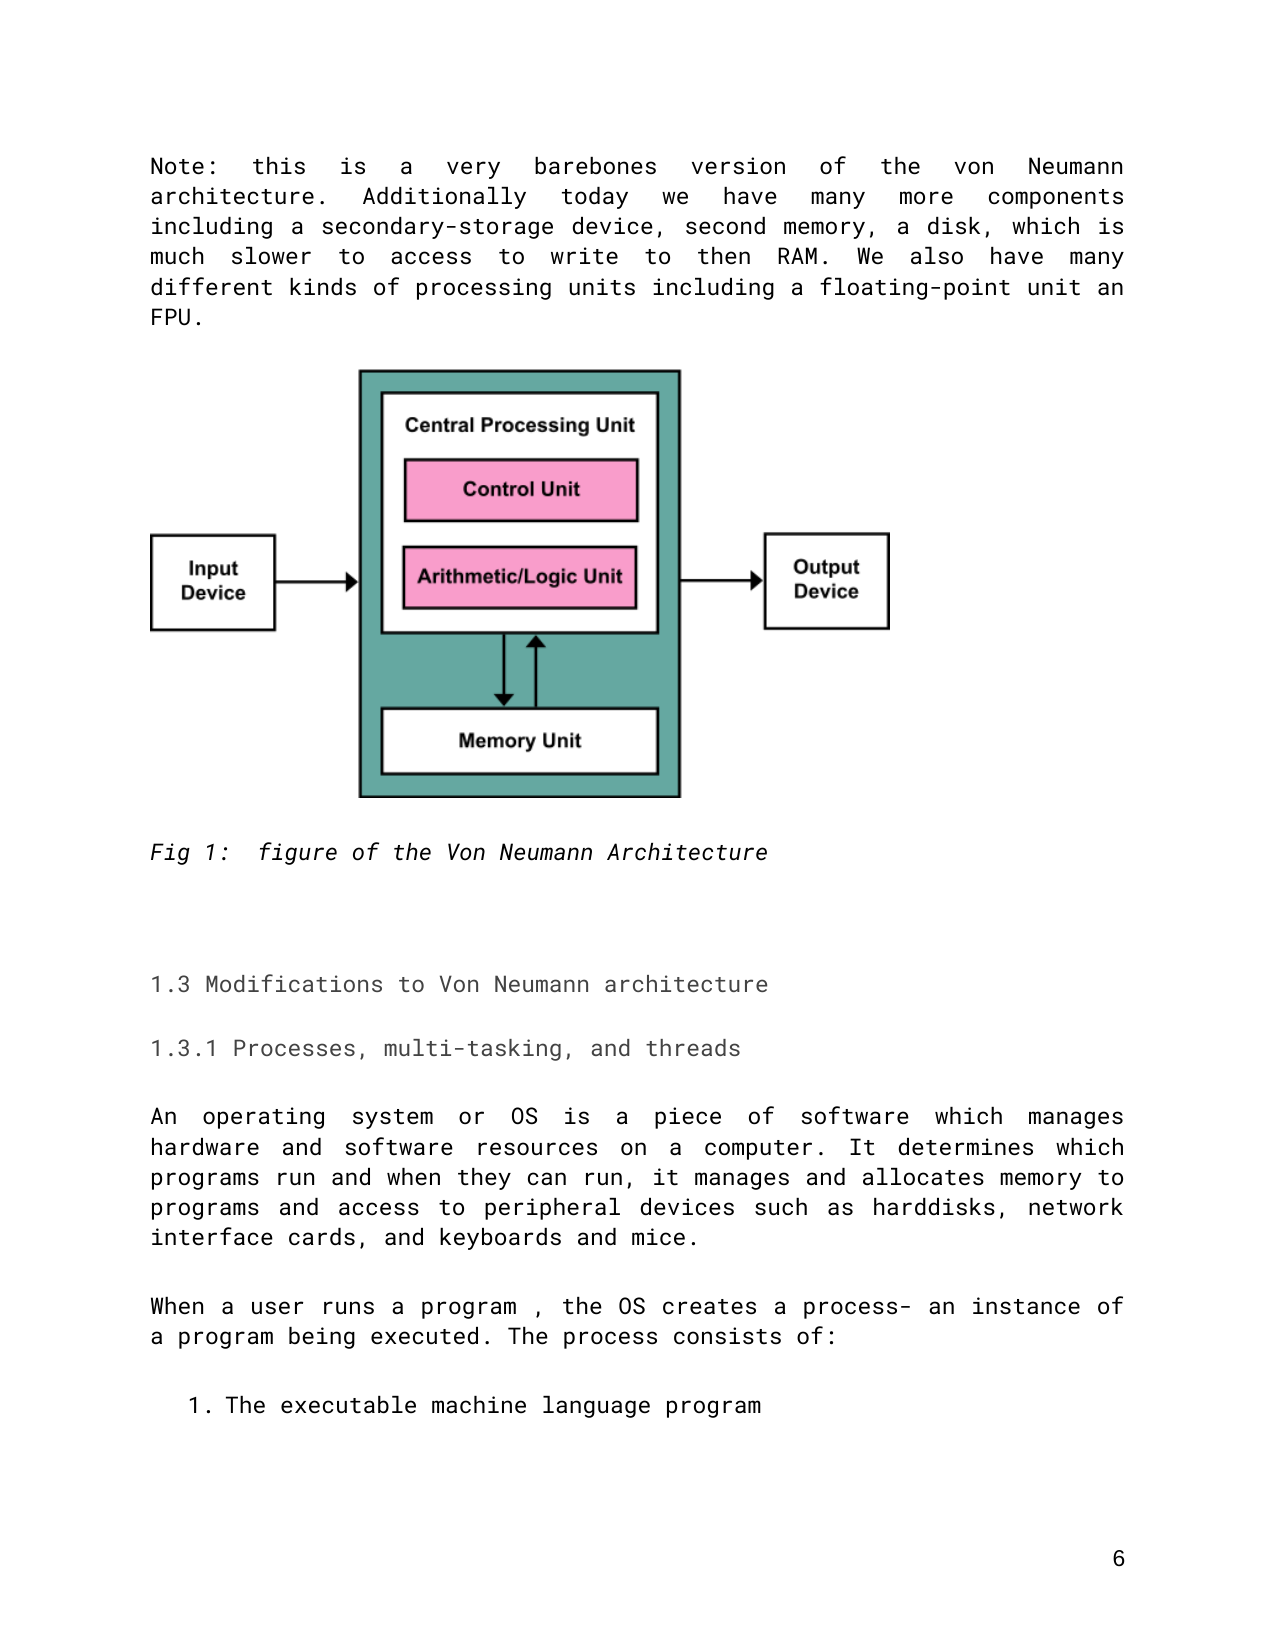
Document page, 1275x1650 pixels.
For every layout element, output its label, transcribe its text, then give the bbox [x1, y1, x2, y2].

text Note: this is a very barebones version of the von Neumann architecture. Additionally today we have many more components including a secondary-storage device, second memory, a disk, which is much slower to access to write to then RAM. We also have many different kinds of processing units including a floating-point unit an FPU. [150, 150, 1125, 331]
picture [150, 369, 890, 798]
text When a user runs a program , the OS creates a process- an instance of a program being executed. The process consists of: [150, 1290, 1125, 1351]
text Fig 1: figure of the Von Neumann Architecture [150, 836, 1125, 866]
subtitle 1.3 Modifications to Von Neumann architecture [150, 968, 1125, 999]
list The executable machine language program [187, 1389, 1125, 1419]
subtitle 1.3.1 Processes, multi-tasking, and threads [150, 1032, 1125, 1062]
text An operating system or OS is a piece of software which manages hardware and software resources on a computer. It determines which programs run and when they can run, it manages and allocates memory to programs and access to peripheral devices such as harddisks, network interface cards, and keyboards and mice. [150, 1101, 1125, 1252]
